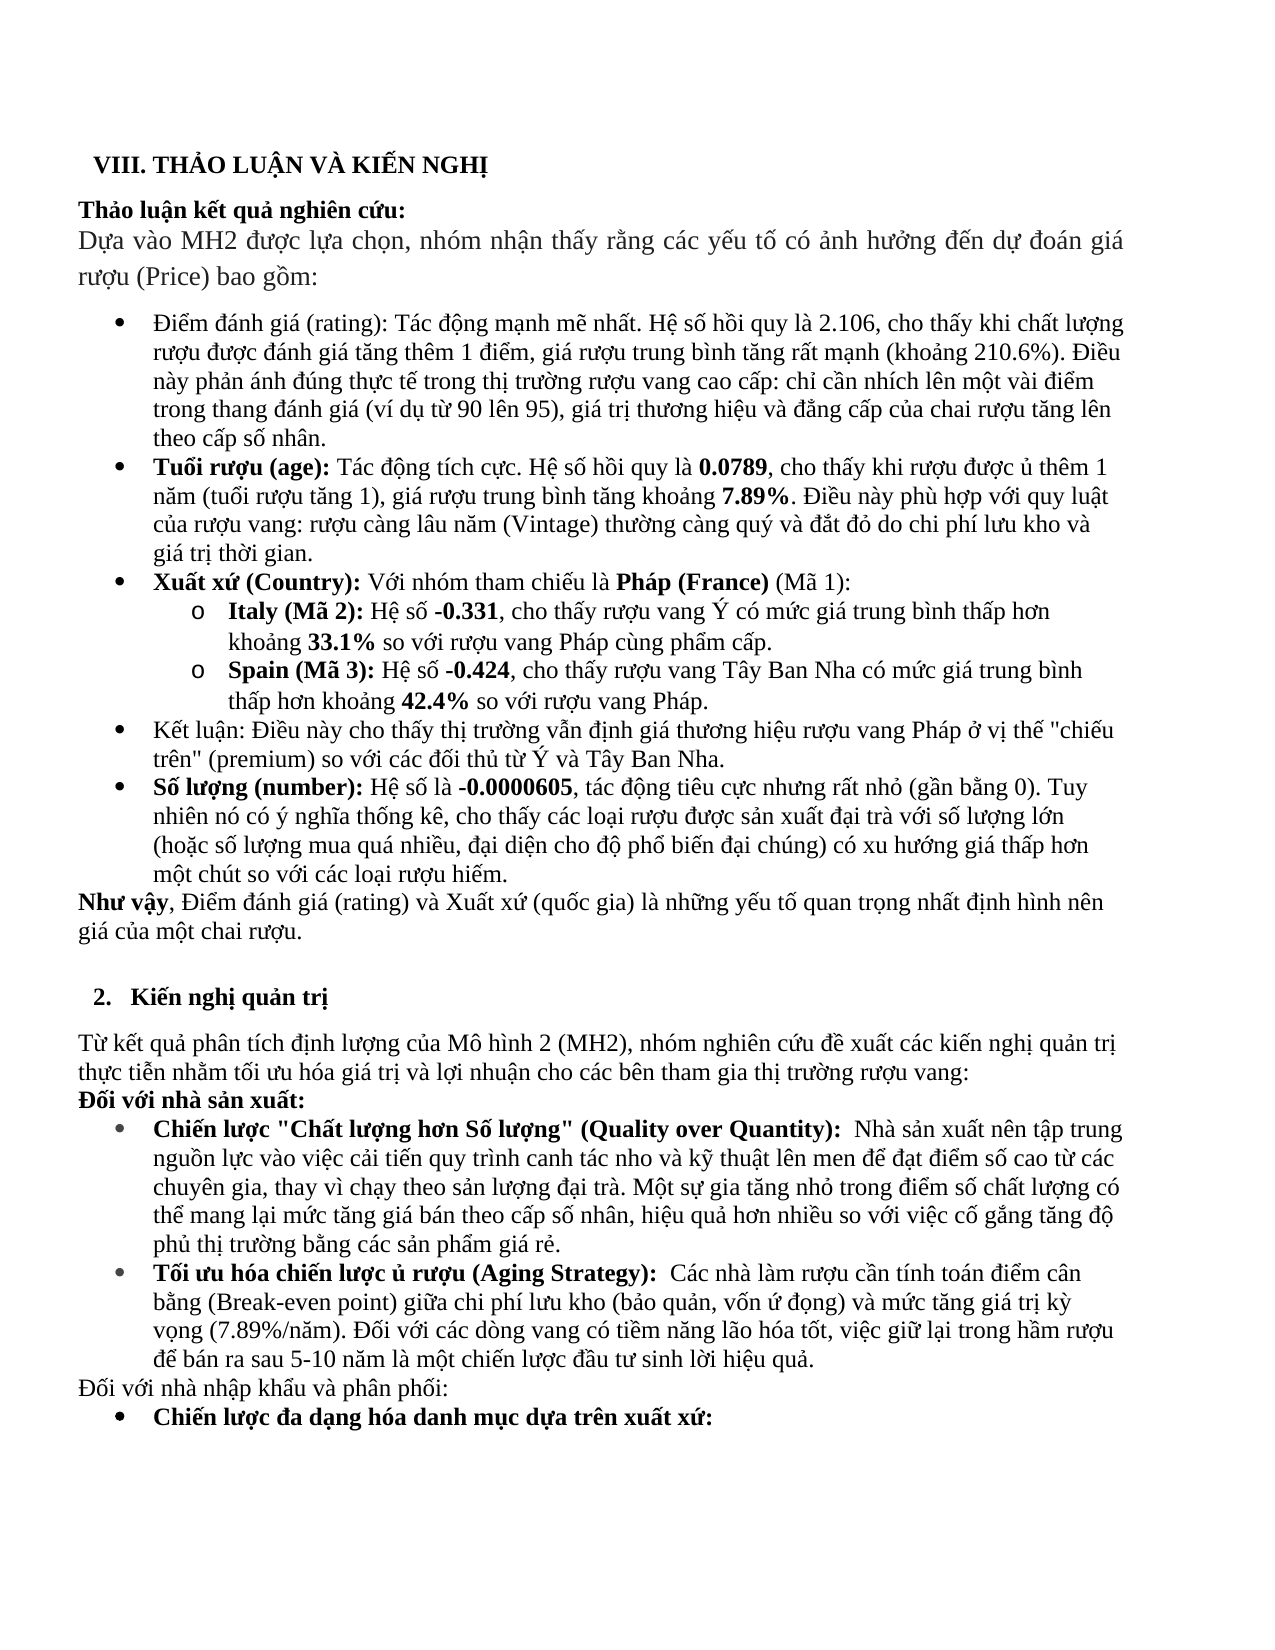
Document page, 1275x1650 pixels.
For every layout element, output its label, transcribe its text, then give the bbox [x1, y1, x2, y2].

text Đối với nhà nhập khẩu và phân phối: [78, 1373, 1125, 1402]
list Chiến lược đa dạng hóa danh mục dựa trên xuất xứ: [115, 1402, 1125, 1430]
text Từ kết quả phân tích định lượng của Mô hình 2 (MH2), nhóm nghiên cứu đề xuất các kiến nghị quản trị thực tiễn nhằm tối ưu hóa giá trị và lợi nhuận cho các bên tham gia thị trường rượu vang: [78, 1028, 1125, 1085]
list Tuổi rượu (age): Tác động tích cực. Hệ số hồi quy là 0.0789, cho thấy khi rượu được ủ thêm 1 năm (tuổi rượu tăng 1), giá rượu trung bình tăng khoảng 7.89%. Điều này phù hợp với quy luật của rượu vang: rượu càng lâu năm (Vintage) thường càng quý và đắt đỏ do chi phí lưu kho và giá trị thời gian. [115, 452, 1125, 567]
text Như vậy, Điểm đánh giá (rating) và Xuất xứ (quốc gia) là những yếu tố quan trọng nhất định hình nên giá của một chai rượu. [78, 887, 1125, 945]
list Chiến lược "Chất lượng hơn Số lượng" (Quality over Quantity): Nhà sản xuất nên tập trung nguồn lực vào việc cải tiến quy trình canh tác nho và kỹ thuật lên men để đạt điểm số cao từ các chuyên gia, thay vì chạy theo sản lượng đại trà. Một sự gia tăng nhỏ trong điểm số chất lượng có thể mang lại mức tăng giá bán theo cấp số nhân, hiệu quả hơn nhiều so với việc cố gắng tăng độ phủ thị trường bằng các sản phẩm giá rẻ. [115, 1114, 1125, 1258]
list Xuất xứ (Country): Với nhóm tham chiếu là Pháp (France) (Mã 1): [115, 567, 1125, 596]
text Đối với nhà sản xuất: [78, 1085, 1125, 1114]
subtitle Kiến nghị quản trị [93, 982, 1125, 1011]
list Italy (Mã 2): Hệ số -0.331, cho thấy rượu vang Ý có mức giá trung bình thấp hơn khoảng 33.1% so với rượu vang Pháp cùng phẩm cấp. [190, 596, 1125, 655]
list Kết luận: Điều này cho thấy thị trường vẫn định giá thương hiệu rượu vang Pháp ở vị thế "chiếu trên" (premium) so với các đối thủ từ Ý và Tây Ban Nha. [115, 715, 1125, 772]
list Tối ưu hóa chiến lược ủ rượu (Aging Strategy): Các nhà làm rượu cần tính toán điểm cân bằng (Break-even point) giữa chi phí lưu kho (bảo quản, vốn ứ đọng) và mức tăng giá trị kỳ vọng (7.89%/năm). Đối với các dòng vang có tiềm năng lão hóa tốt, việc giữ lại trong hầm rượu để bán ra sau 5-10 năm là một chiến lược đầu tư sinh lời hiệu quả. [115, 1258, 1125, 1373]
list Số lượng (number): Hệ số là -0.0000605, tác động tiêu cực nhưng rất nhỏ (gần bằng 0). Tuy nhiên nó có ý nghĩa thống kê, cho thấy các loại rượu được sản xuất đại trà với số lượng lớn (hoặc số lượng mua quá nhiều, đại diện cho độ phổ biến đại chúng) có xu hướng giá thấp hơn một chút so với các loại rượu hiếm. [115, 772, 1125, 887]
list Spain (Mã 3): Hệ số -0.424, cho thấy rượu vang Tây Ban Nha có mức giá trung bình thấp hơn khoảng 42.4% so với rượu vang Pháp. [190, 655, 1125, 715]
subtitle VIII. THẢO LUẬN VÀ KIẾN NGHỊ [93, 150, 1125, 179]
text Thảo luận kết quả nghiên cứu: [78, 196, 1125, 224]
list Điểm đánh giá (rating): Tác động mạnh mẽ nhất. Hệ số hồi quy là 2.106, cho thấy khi chất lượng rượu được đánh giá tăng thêm 1 điểm, giá rượu trung bình tăng rất mạnh (khoảng 210.6%). Điều này phản ánh đúng thực tế trong thị trường rượu vang cao cấp: chỉ cần nhích lên một vài điểm trong thang đánh giá (ví dụ từ 90 lên 95), giá trị thương hiệu và đẳng cấp của chai rượu tăng lên theo cấp số nhân. [115, 308, 1125, 452]
text Dựa vào MH2 được lựa chọn, nhóm nhận thấy rằng các yếu tố có ảnh hưởng đến dự đoán giá rượu (Price) bao gồm: [78, 224, 1125, 291]
